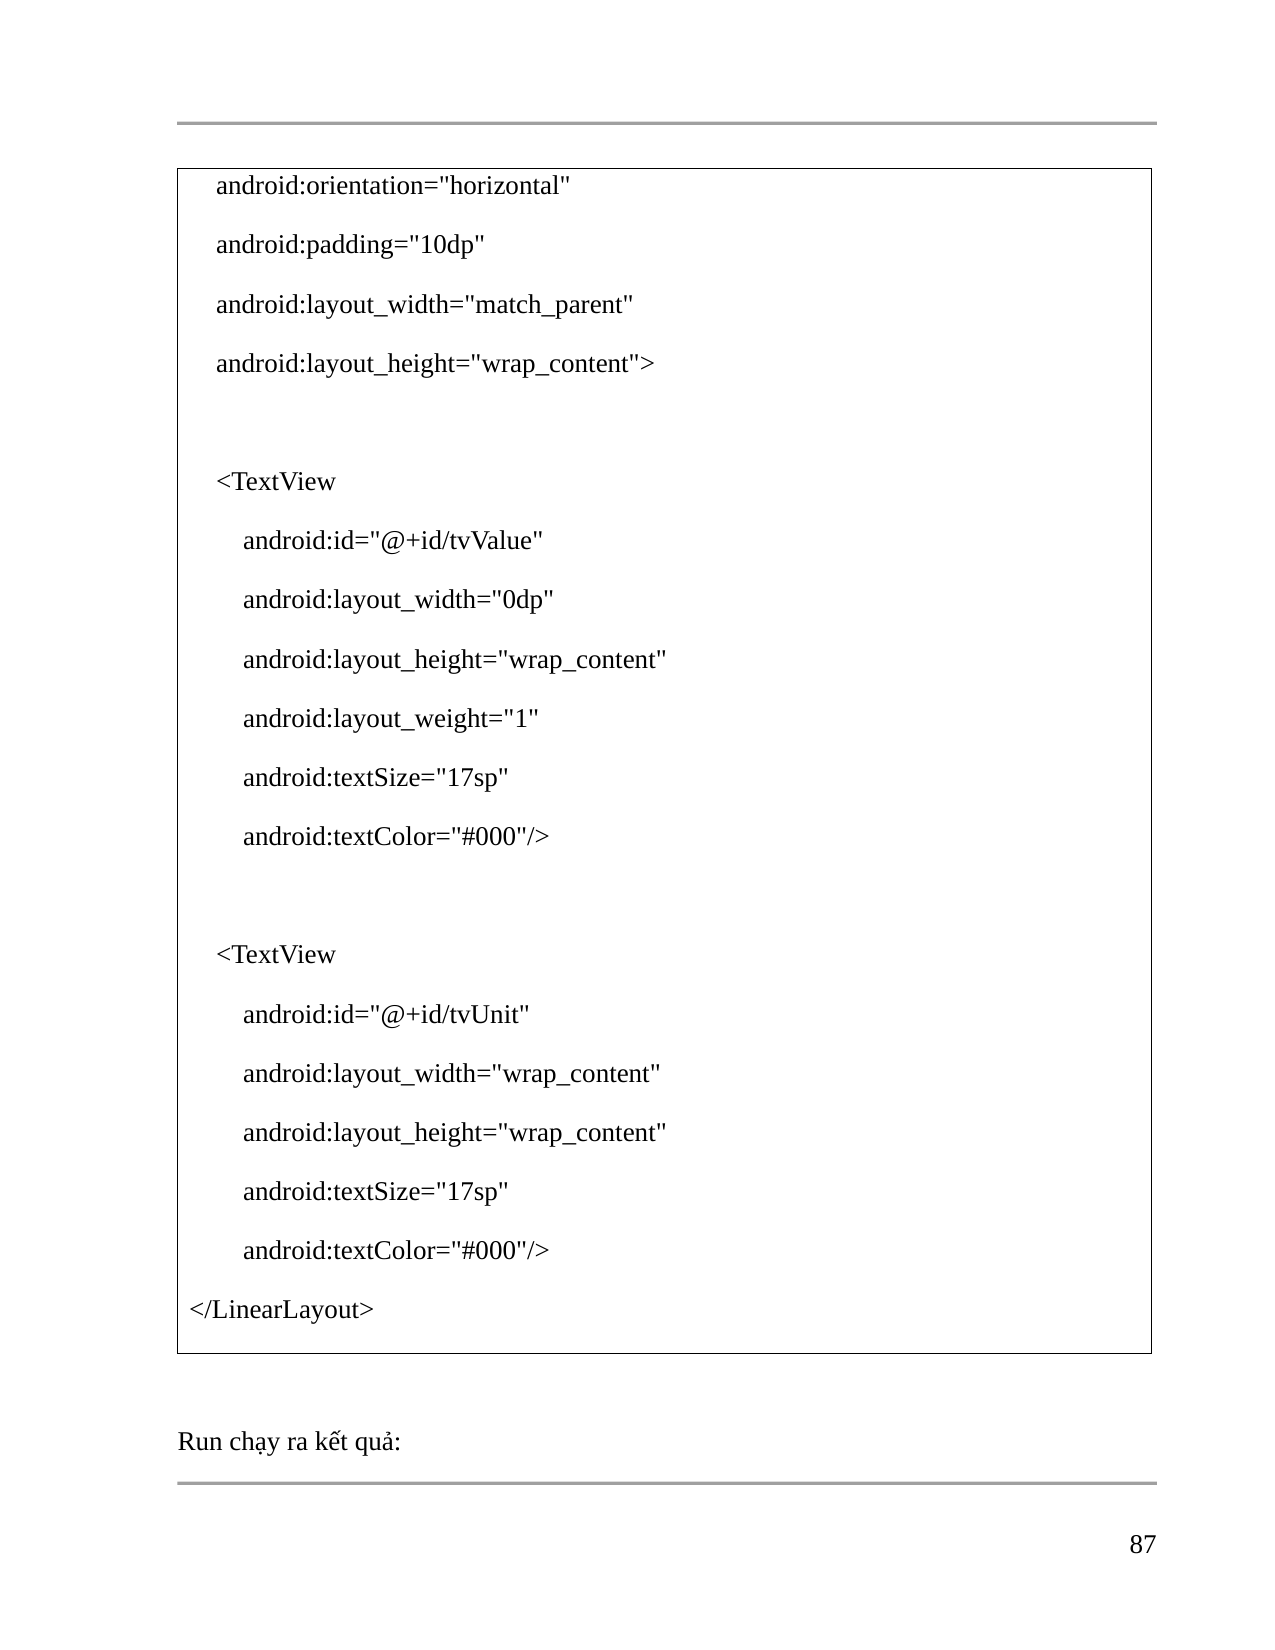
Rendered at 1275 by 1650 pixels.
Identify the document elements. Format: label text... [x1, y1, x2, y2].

text Run chạy ra kết quả: [177, 1425, 1156, 1457]
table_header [178, 169, 1151, 1353]
